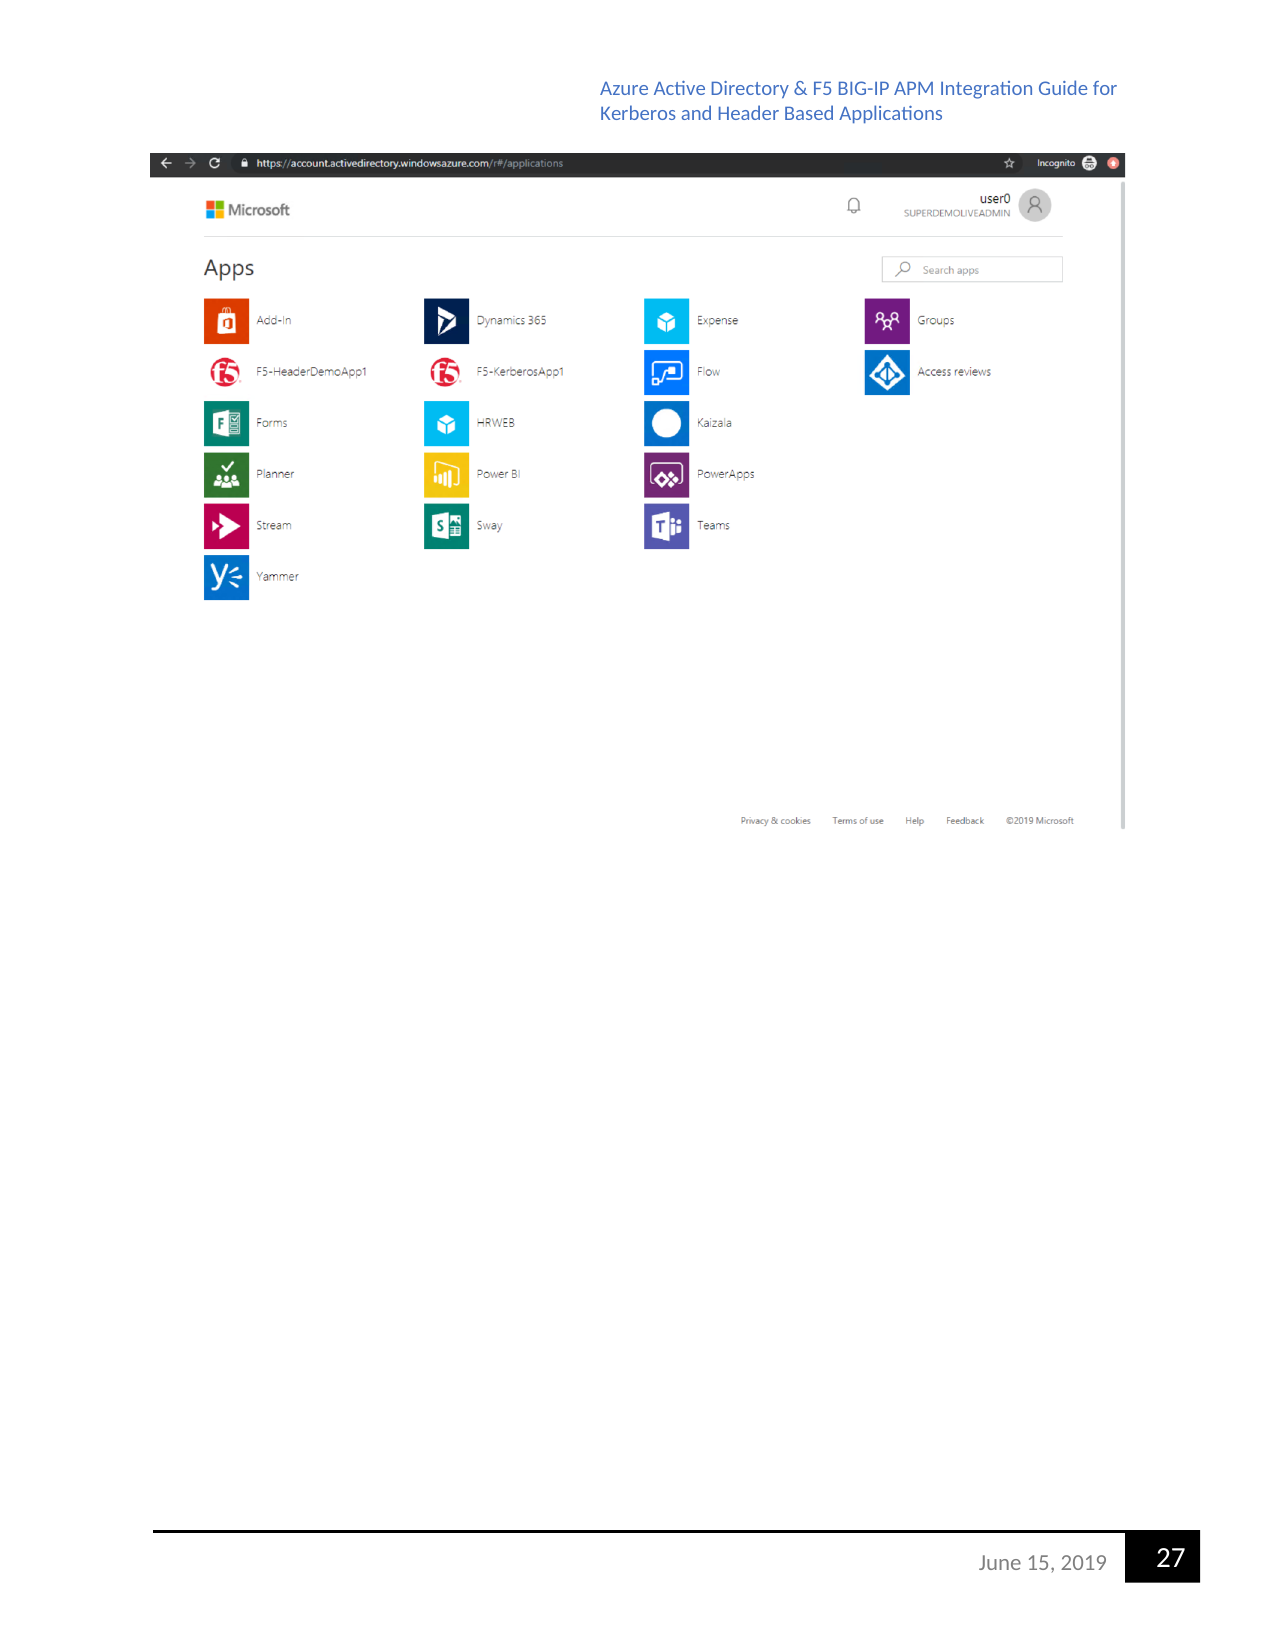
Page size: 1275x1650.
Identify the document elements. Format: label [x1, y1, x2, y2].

picture [150, 153, 1125, 833]
